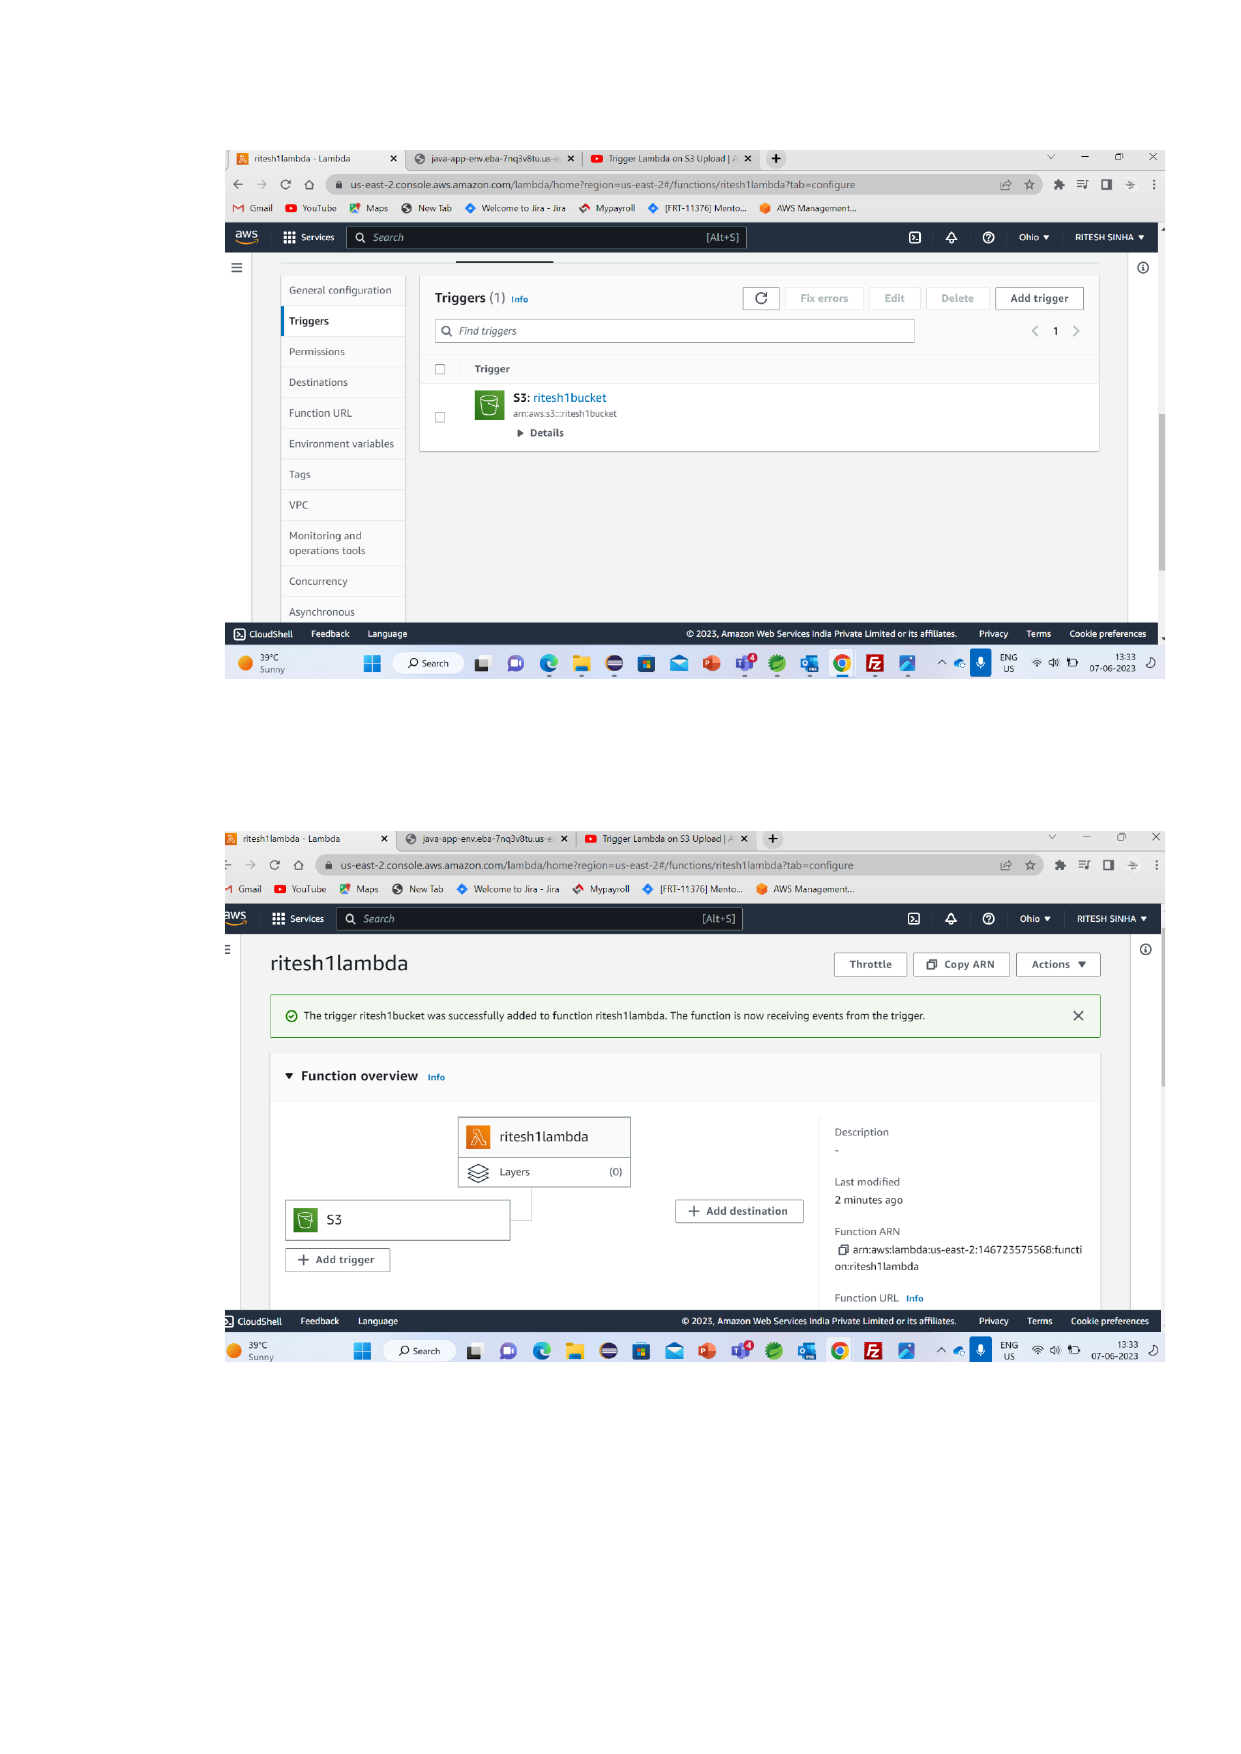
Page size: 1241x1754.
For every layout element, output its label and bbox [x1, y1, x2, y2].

picture [225, 150, 1166, 679]
picture [225, 831, 1166, 1362]
